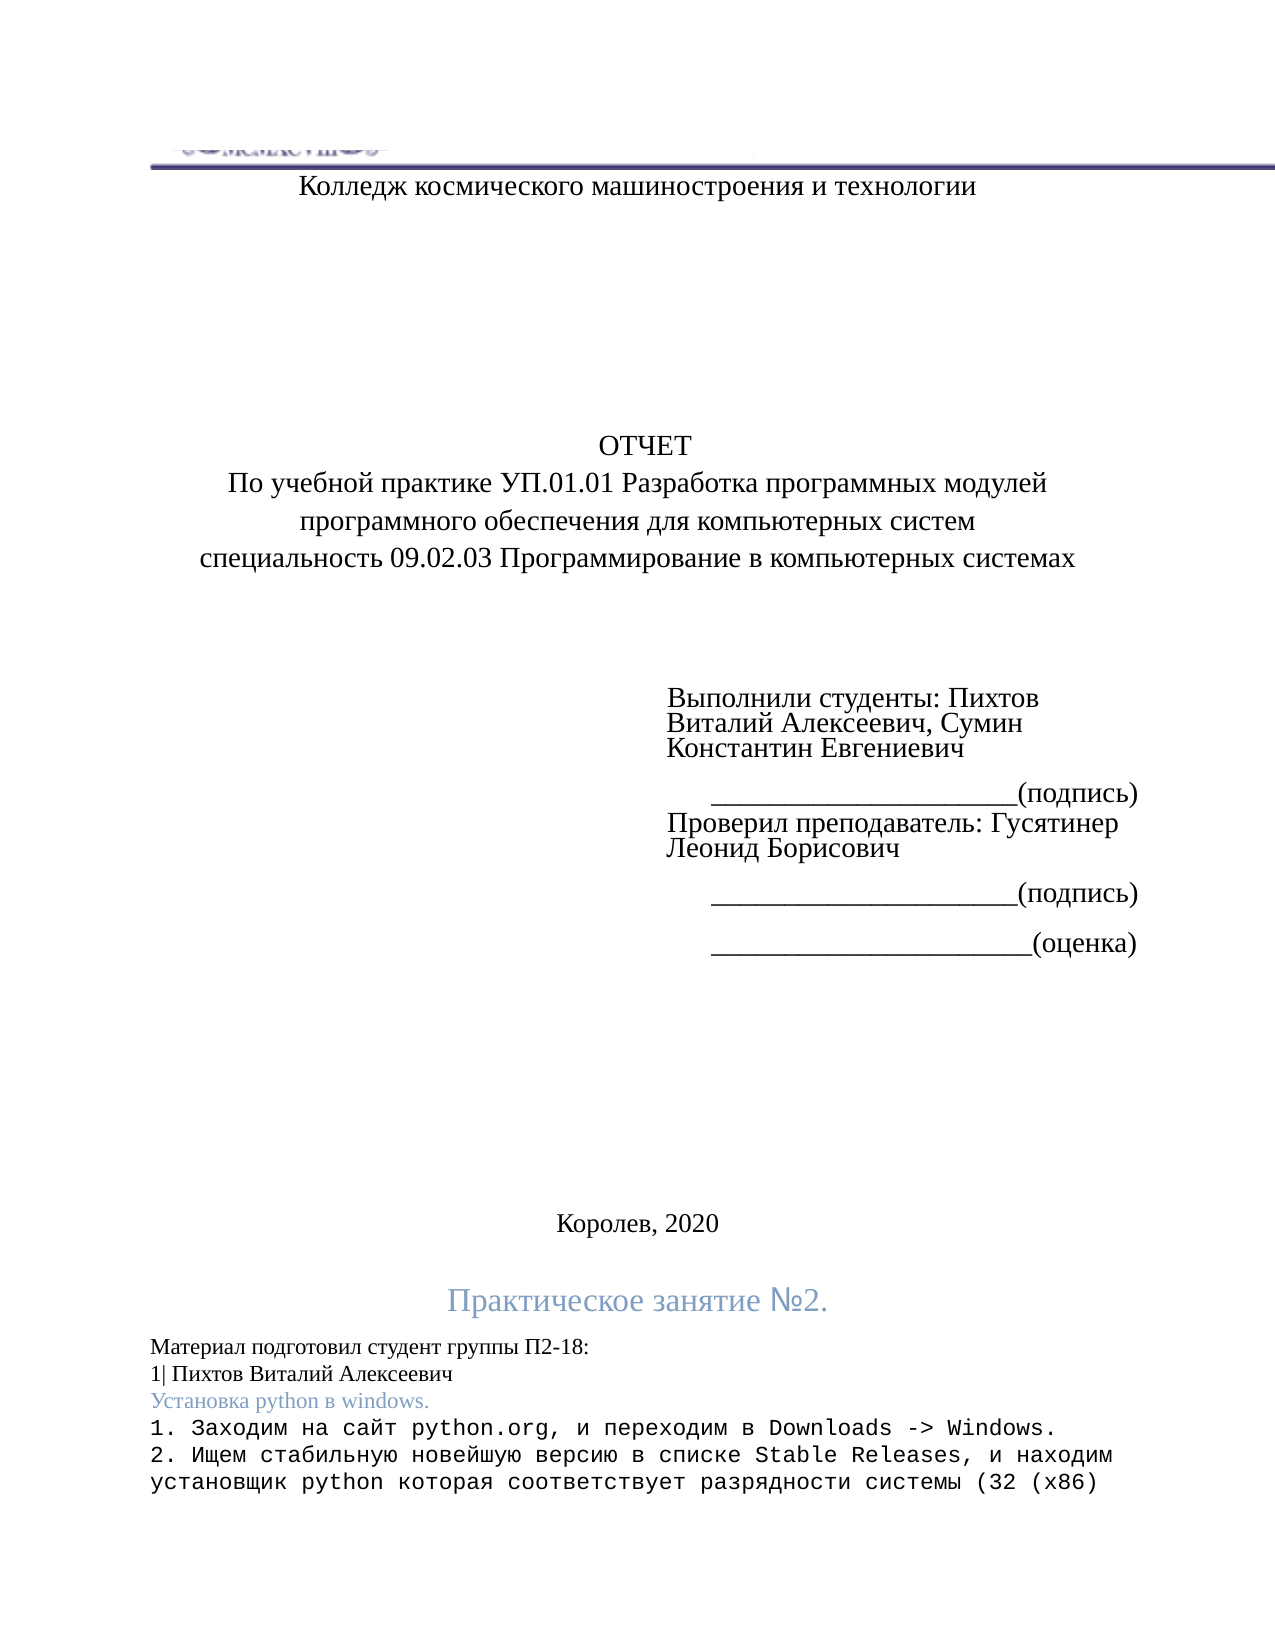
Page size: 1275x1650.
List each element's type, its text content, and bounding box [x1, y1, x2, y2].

text Материал подготовил студент группы П2-18: [150, 1333, 1125, 1360]
text _____________________(подпись) [652, 862, 1140, 912]
text Установка python в windows. [150, 1387, 1125, 1414]
text ОТЧЕТ [150, 425, 1140, 462]
text По учебной практике УП.01.01 Разработка программных модулей программного обеспечения для компьютерных систем [150, 462, 1125, 537]
text Проверил преподаватель: Гусятинер Леонид Борисович [666, 812, 1140, 862]
text Выполнили студенты: Пихтов Виталий Алексеевич, Сумин Константин Евгениевич [666, 687, 1140, 762]
text _____________________(подпись) [711, 762, 1140, 812]
text 1| Пихтов Виталий Алексеевич [150, 1360, 1125, 1387]
text Королев, 2020 [150, 1212, 1125, 1237]
text специальность 09.02.03 Программирование в компьютерных системах [150, 537, 1125, 575]
text Практическое занятие №2. [150, 1289, 1125, 1316]
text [150, 1441, 1125, 1495]
text Колледж космического машиностроения и технологии [150, 175, 1125, 200]
text 1. Заходим на сайт python.org, и переходим в Downloads -> Windows. [150, 1414, 1125, 1441]
text ______________________(оценка) [652, 912, 1140, 962]
